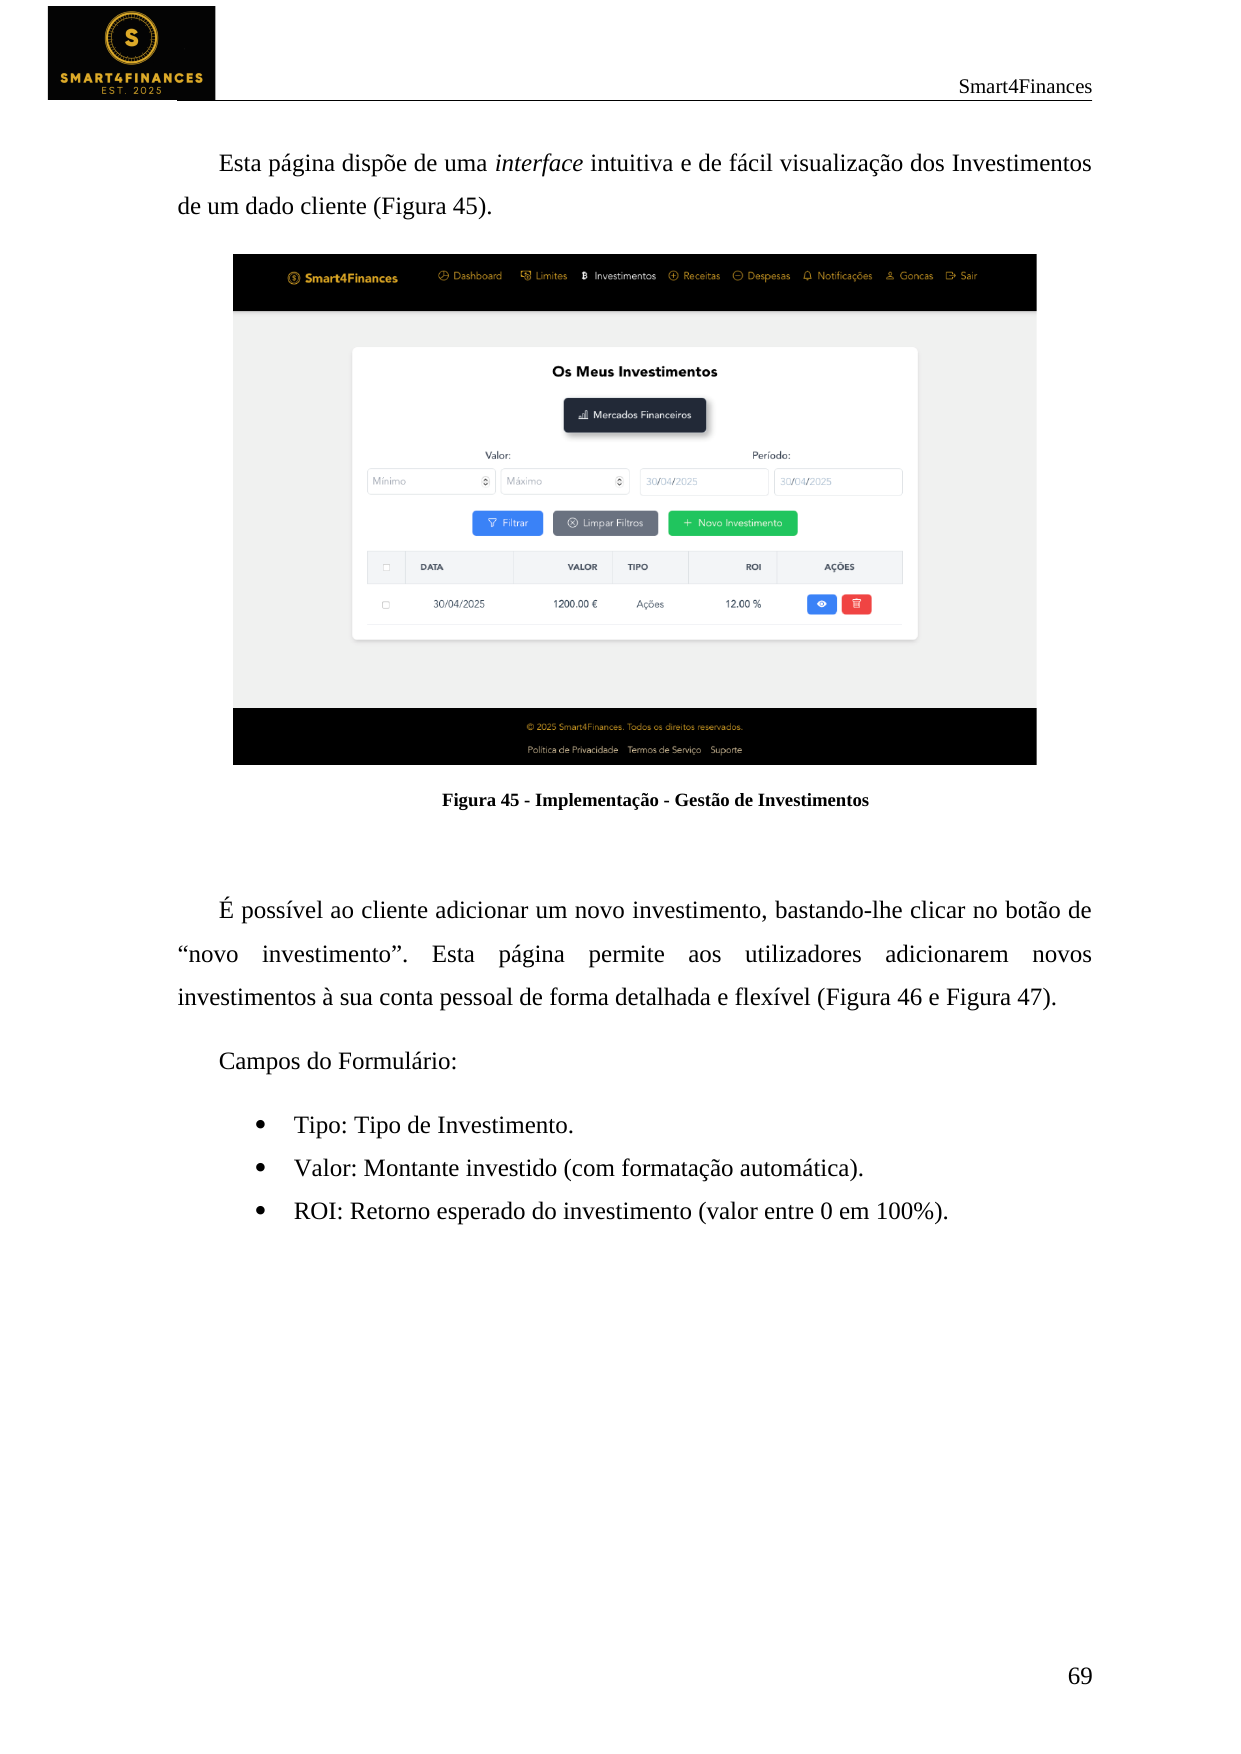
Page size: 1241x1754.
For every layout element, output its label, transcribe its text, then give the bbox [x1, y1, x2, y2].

picture [47, 6, 216, 100]
list Valor: Montante investido (com formatação automática). [256, 1153, 1092, 1182]
text Esta página dispõe de uma interface intuitiva e de fácil visualização dos Investimentos de um dado cliente (Figura 45). [177, 148, 1092, 219]
text É possível ao cliente adicionar um novo investimento, bastando-lhe clicar no botão de “novo investimento”. Esta página permite aos utilizadores adicionarem novos investimentos à sua conta pessoal de forma detalhada e flexível (Figura 46 e Figura 47). [177, 896, 1092, 1011]
text Figura 45 - Implementação - Gestão de Investimentos [177, 789, 1092, 811]
text Campos do Formulário: [177, 1046, 1092, 1074]
list Tipo: Tipo de Investimento. [256, 1110, 1092, 1138]
list ROI: Retorno esperado do investimento (valor entre 0 em 100%). [256, 1196, 1092, 1225]
picture [233, 254, 1037, 765]
